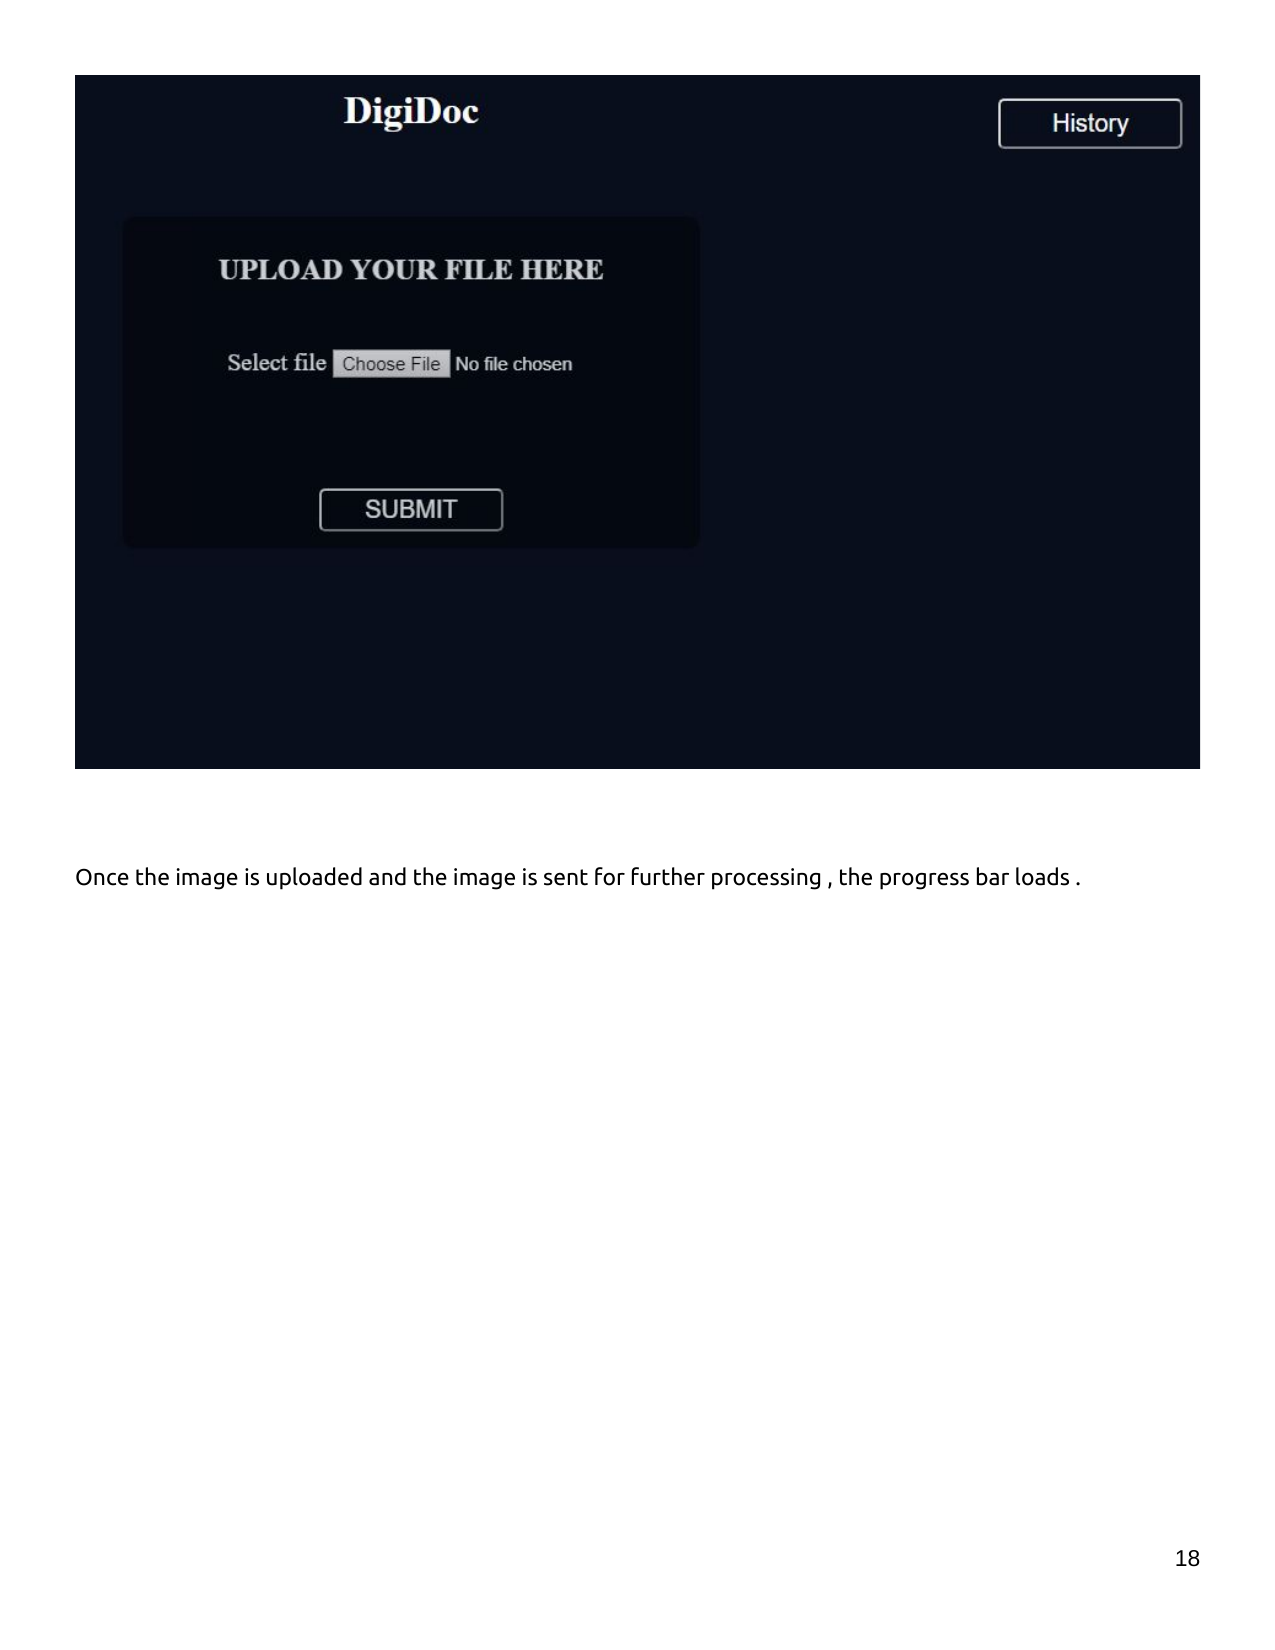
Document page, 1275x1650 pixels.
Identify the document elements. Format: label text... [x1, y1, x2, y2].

picture [75, 75, 1200, 769]
text Once the image is uploaded and the image is sent for further processing , the progress bar loads . [75, 863, 1200, 889]
